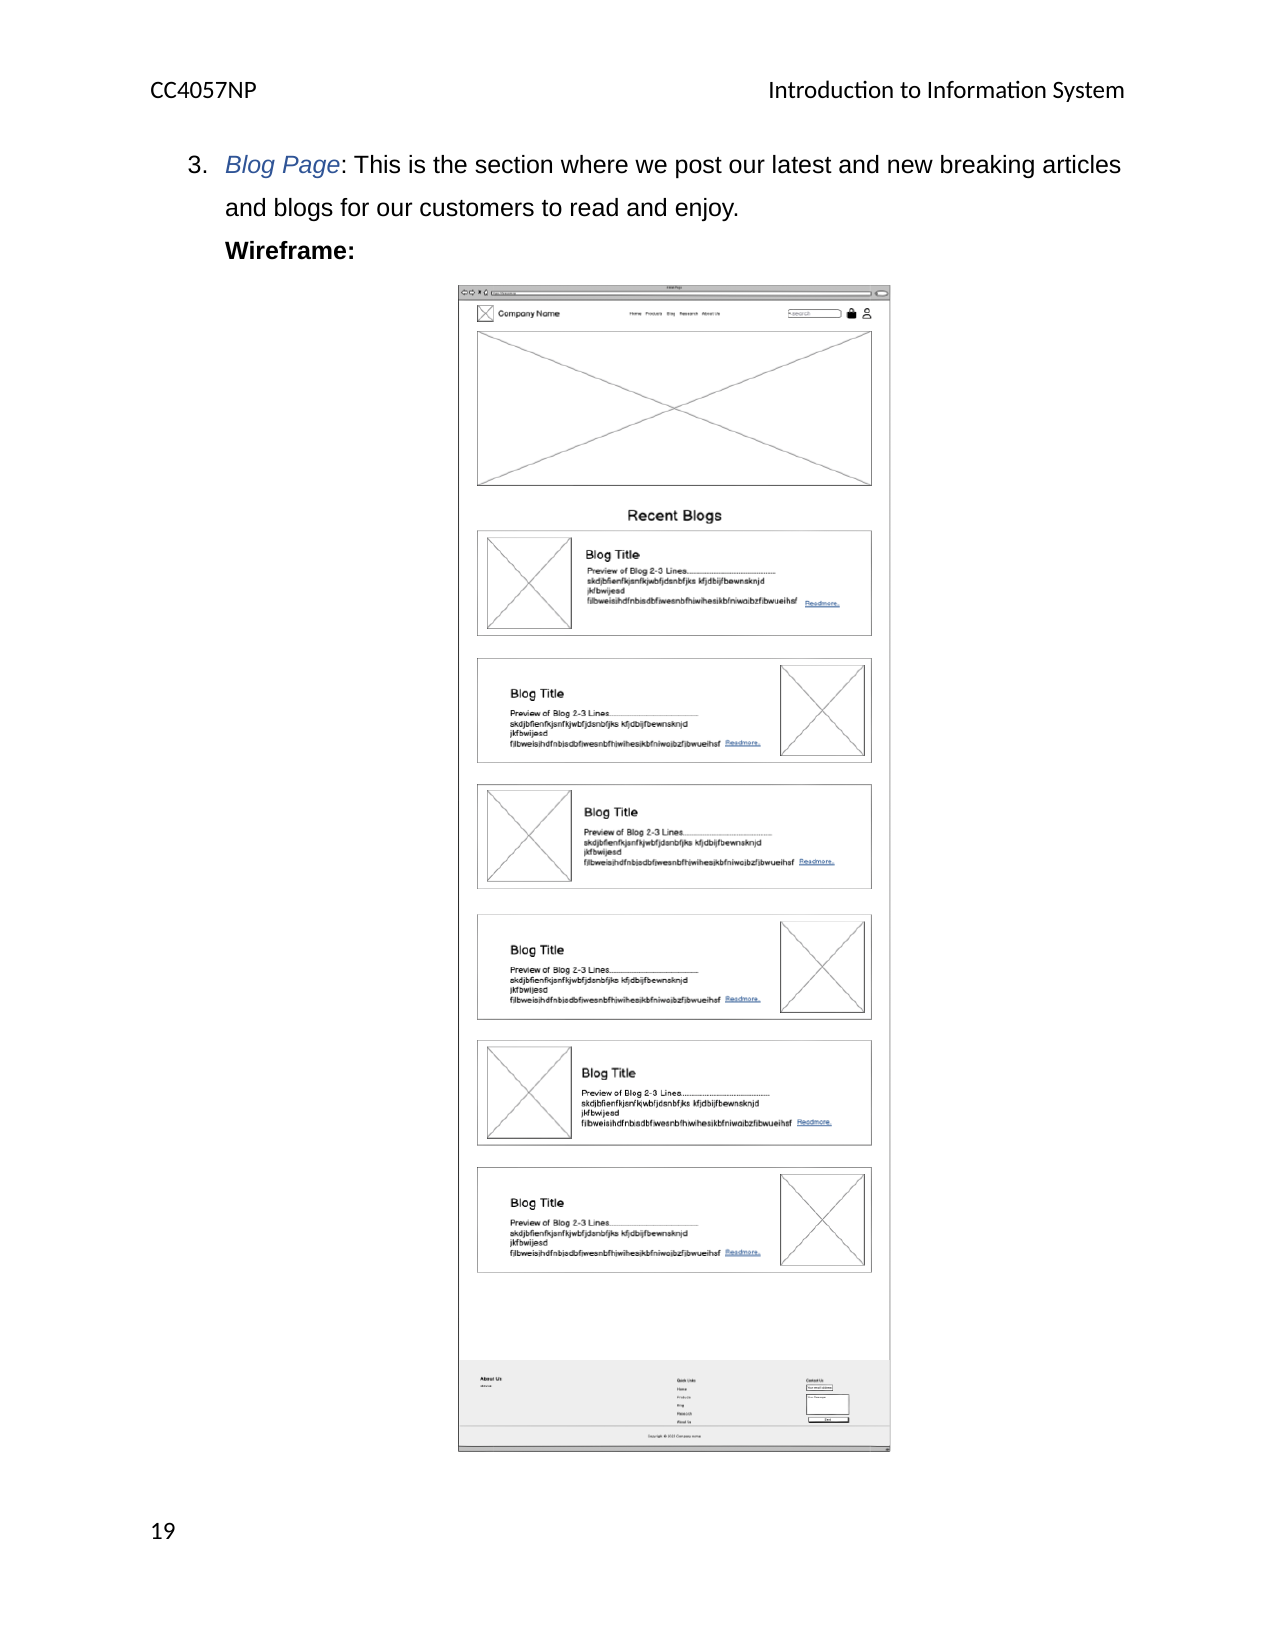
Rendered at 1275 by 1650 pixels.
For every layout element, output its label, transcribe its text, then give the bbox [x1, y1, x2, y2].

picture [447, 279, 903, 1464]
list Wireframe: [225, 236, 1125, 265]
list Blog Page: This is the section where we post our latest and new breaking articles and blogs for our customers to read and enjoy. [187, 150, 1125, 222]
